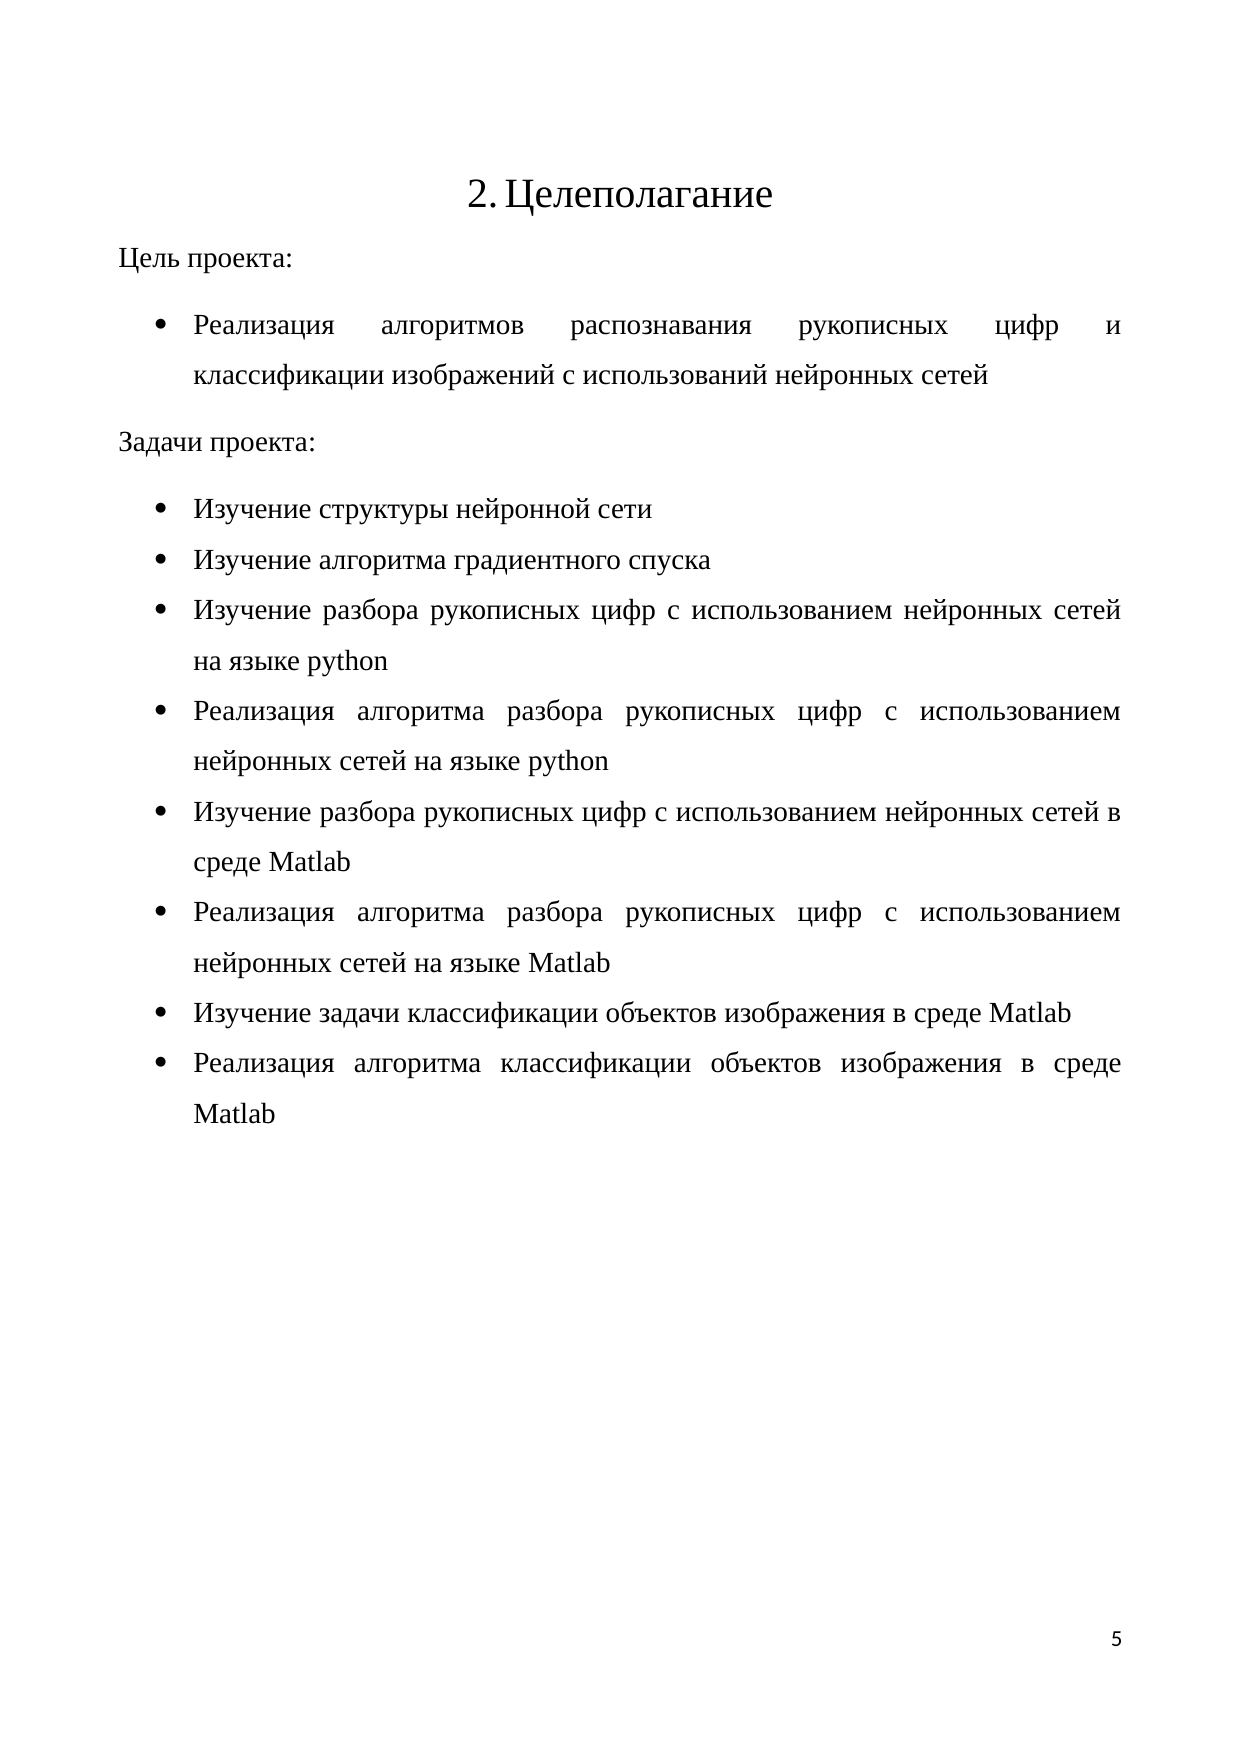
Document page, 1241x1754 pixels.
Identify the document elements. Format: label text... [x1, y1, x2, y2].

text Задачи проекта: [118, 424, 1122, 458]
list Реализация алгоритма разбора рукописных цифр с использованием нейронных сетей на языке python [156, 693, 1122, 777]
text Цель проекта: [118, 240, 1122, 273]
list Изучение разбора рукописных цифр с использованием нейронных сетей в среде Matlab [156, 794, 1122, 878]
list Изучение разбора рукописных цифр с использованием нейронных сетей на языке python [156, 592, 1122, 676]
list Изучение алгоритма градиентного спуска [156, 542, 1122, 575]
list Изучение задачи классификации объектов изображения в среде Matlab [156, 995, 1122, 1029]
list Реализация алгоритма классификации объектов изображения в среде Matlab [156, 1046, 1122, 1129]
list Реализация алгоритмов распознавания рукописных цифр и классификации изображений с использований нейронных сетей [156, 307, 1122, 391]
list Изучение структуры нейронной сети [156, 491, 1122, 525]
subtitle Целеполагание [118, 168, 1122, 216]
list Реализация алгоритма разбора рукописных цифр с использованием нейронных сетей на языке Matlab [156, 894, 1122, 978]
